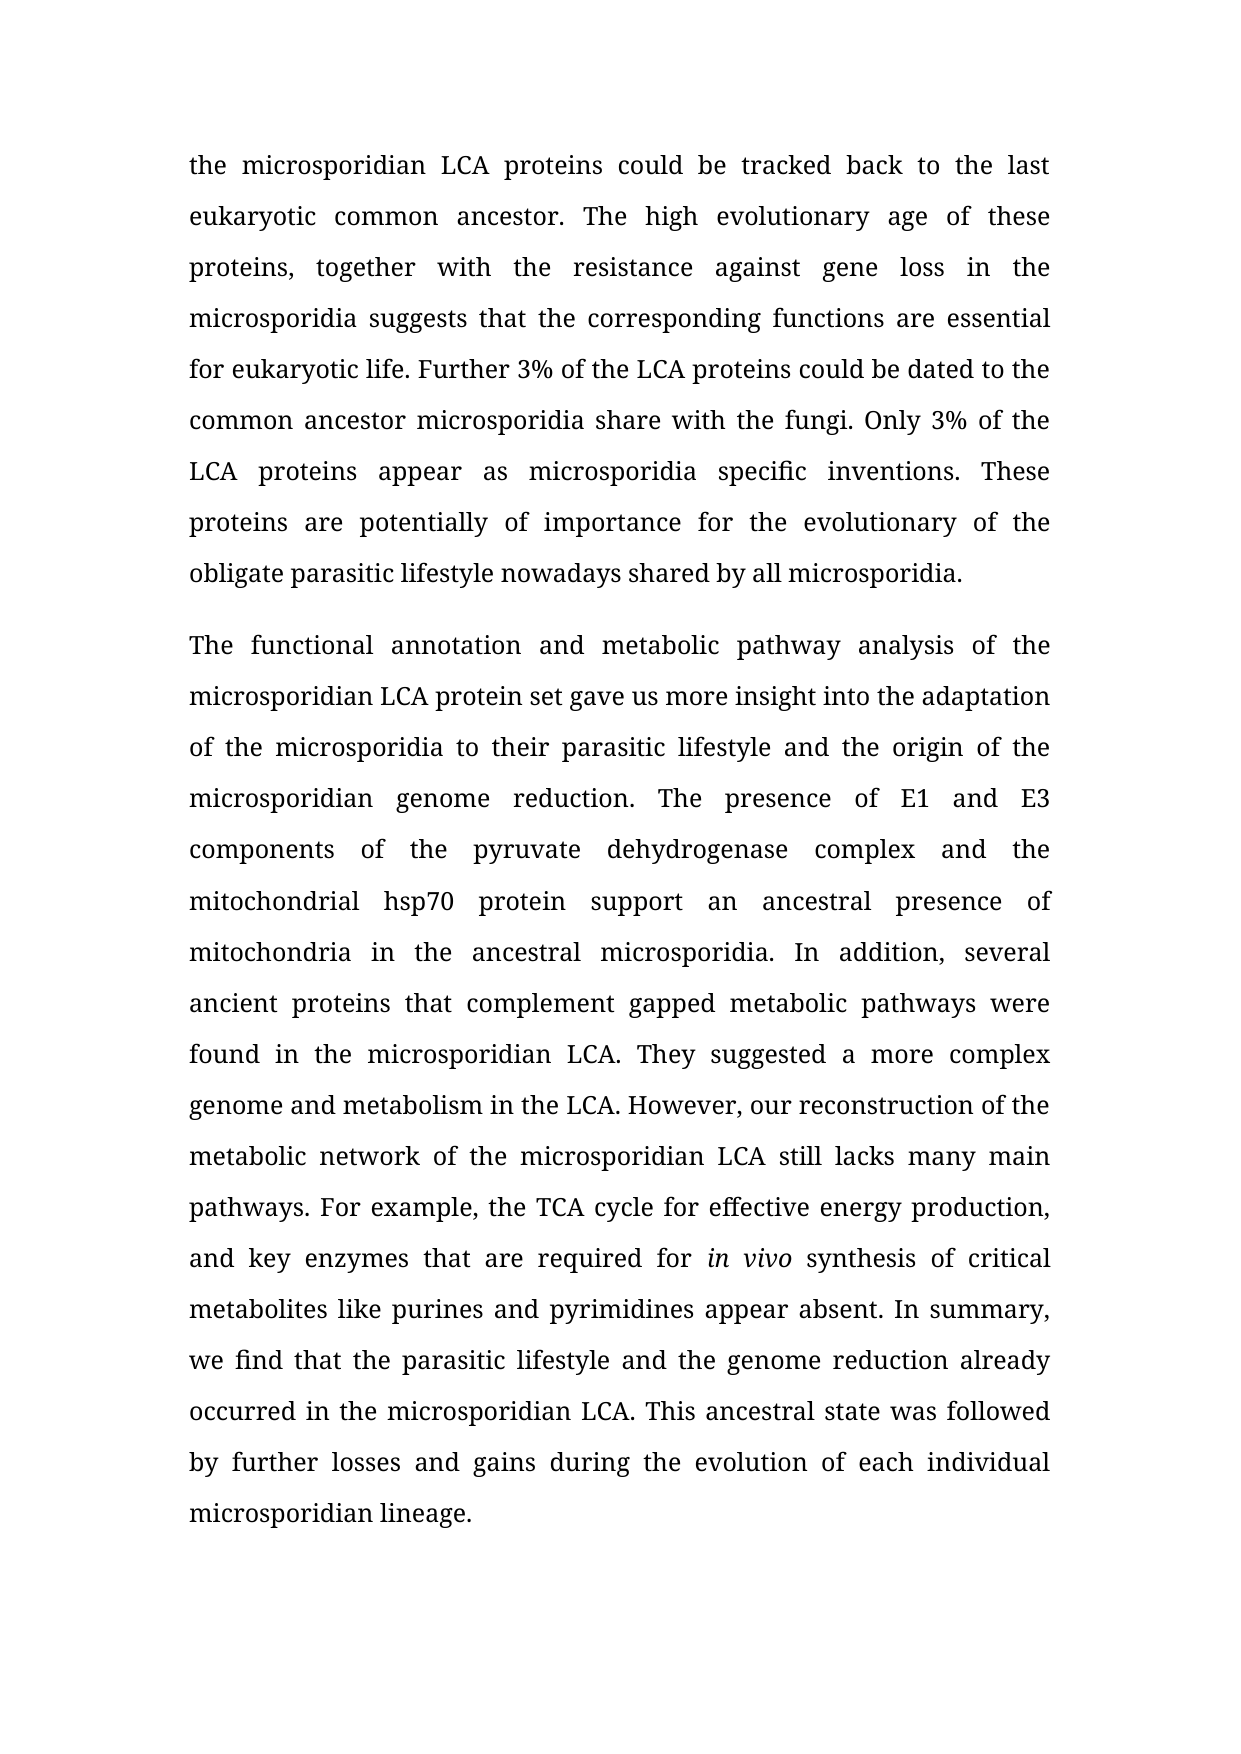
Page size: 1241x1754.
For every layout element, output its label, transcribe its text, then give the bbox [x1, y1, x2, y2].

text The functional annotation and metabolic pathway analysis of the microsporidian LCA protein set gave us more insight into the adaptation of the microsporidia to their parasitic lifestyle and the origin of the microsporidian genome reduction. The presence of E1 and E3 components of the pyruvate dehydrogenase complex and the mitochondrial hsp70 protein support an ancestral presence of mitochondria in the ancestral microsporidia. In addition, several ancient proteins that complement gapped metabolic pathways were found in the microsporidian LCA. They suggested a more complex genome and metabolism in the LCA. However, our reconstruction of the metabolic network of the microsporidian LCA still lacks many main pathways. For example, the TCA cycle for effective energy production, and key enzymes that are required for in vivo synthesis of critical metabolites like purines and pyrimidines appear absent. In summary, we find that the parasitic lifestyle and the genome reduction already occurred in the microsporidian LCA. This ancestral state was followed by further losses and gains during the evolution of each individual microsporidian lineage. [189, 628, 1051, 1530]
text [189, 148, 1051, 590]
